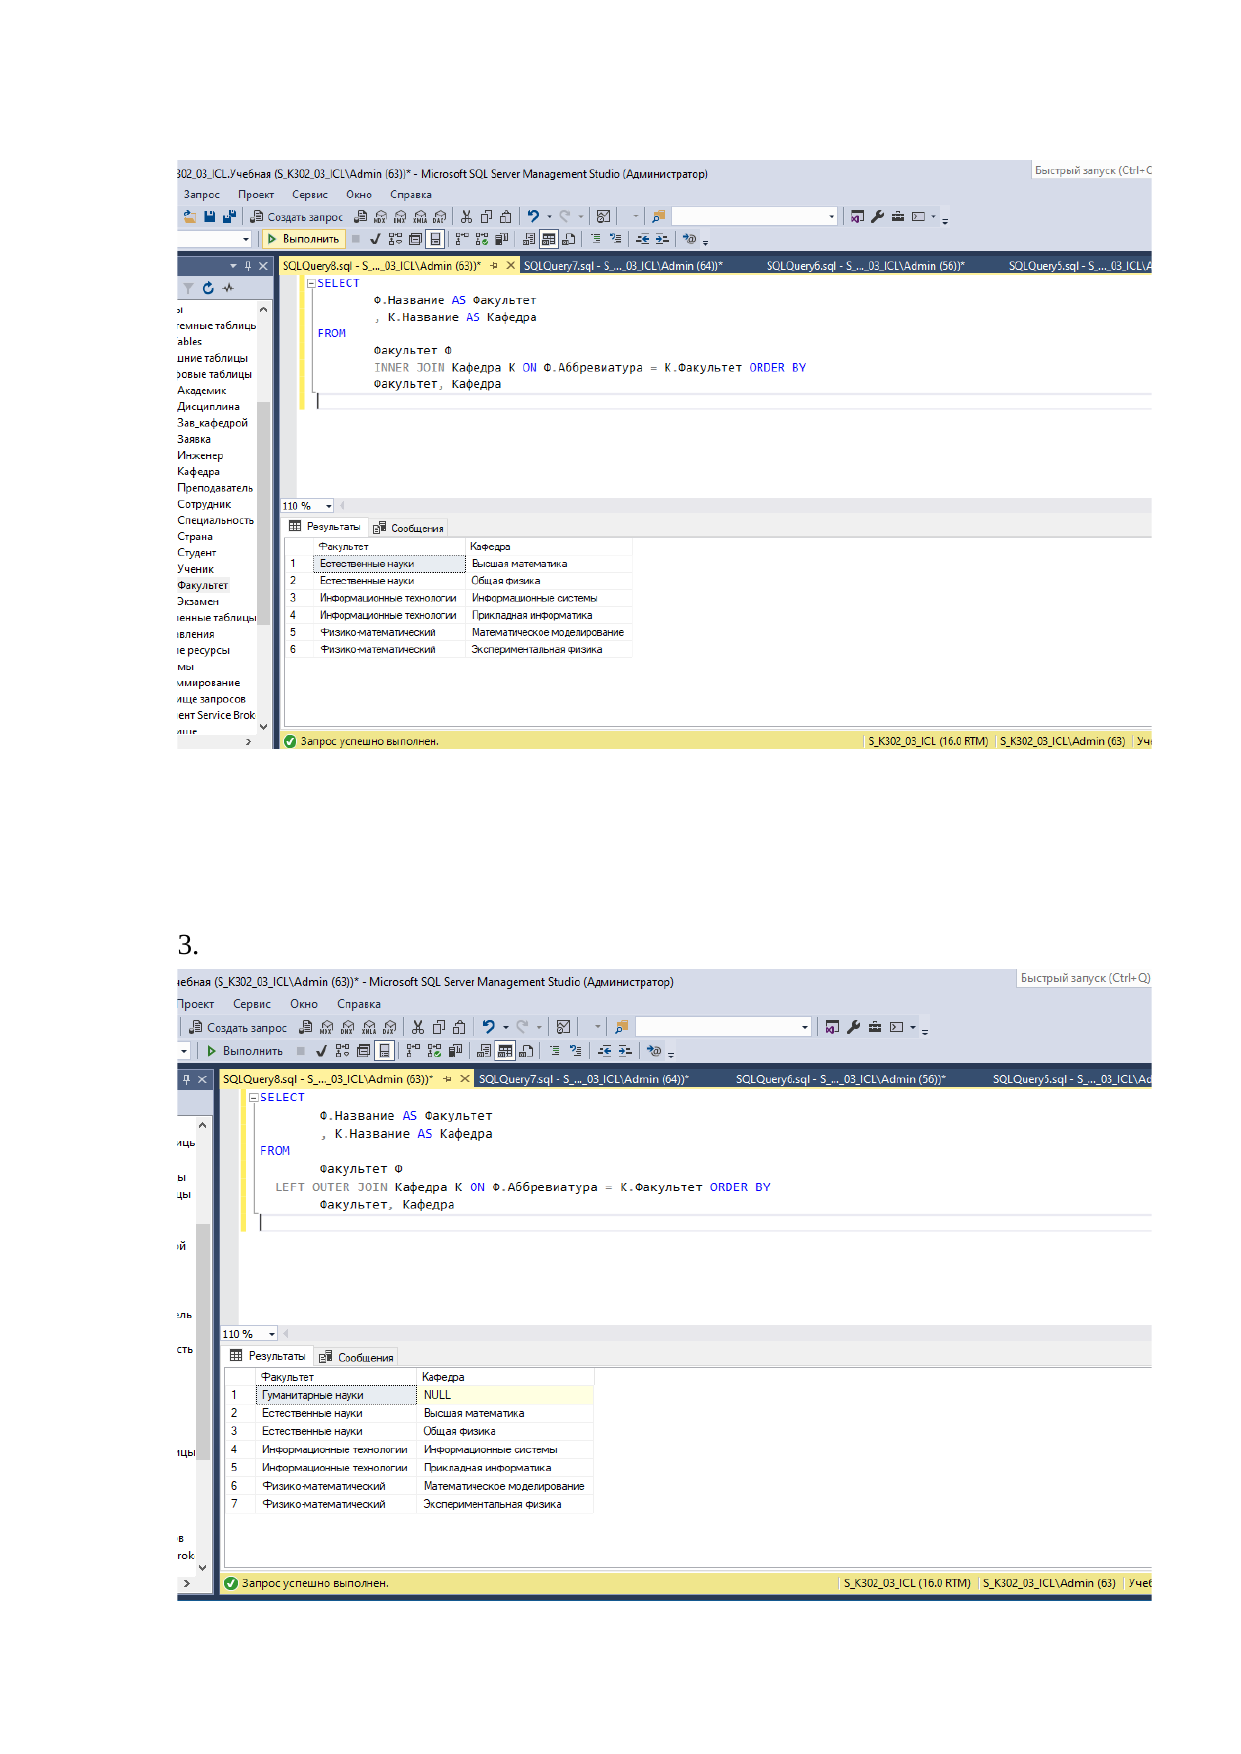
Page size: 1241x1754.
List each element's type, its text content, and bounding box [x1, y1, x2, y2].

picture [177, 969, 1152, 1601]
picture [177, 160, 1152, 749]
text 3. [177, 927, 1152, 961]
